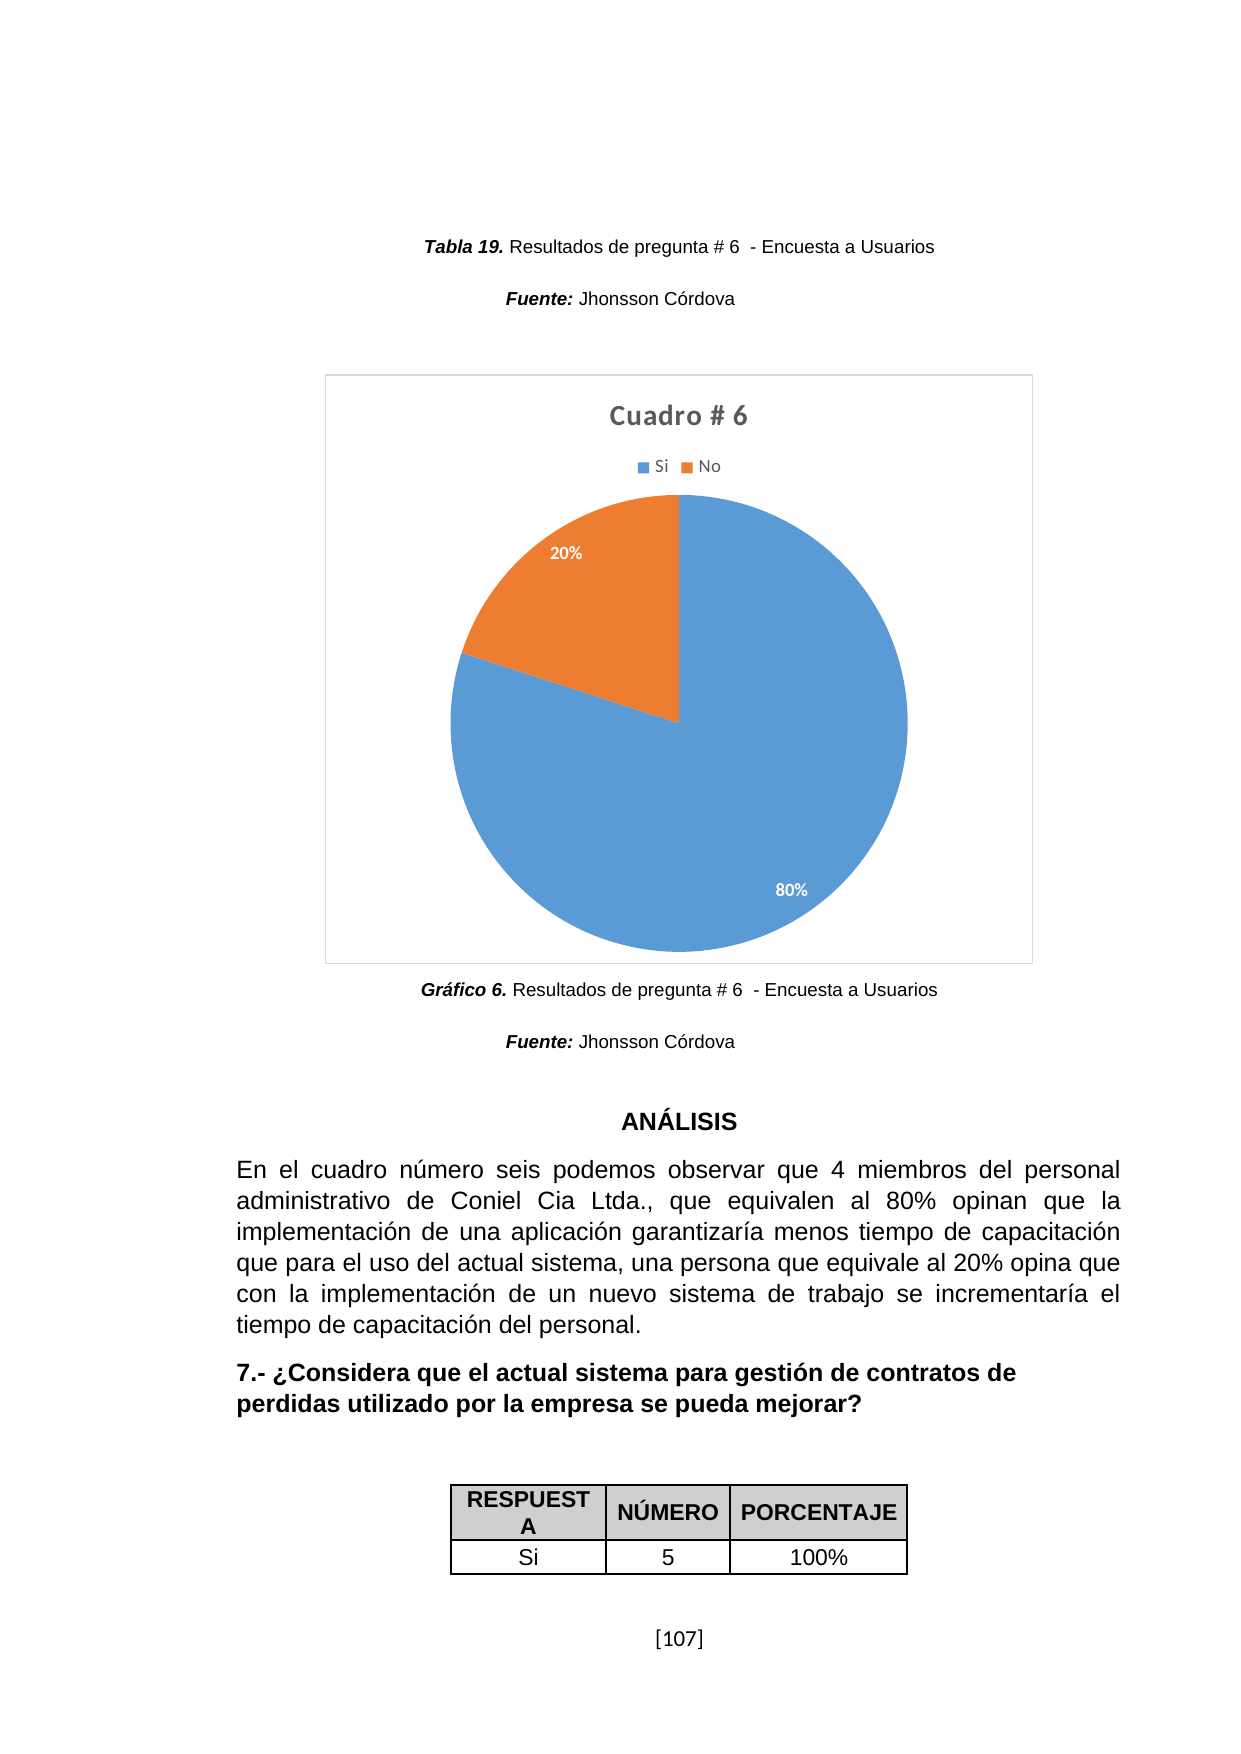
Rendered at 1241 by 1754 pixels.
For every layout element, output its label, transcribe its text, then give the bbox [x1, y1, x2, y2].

table_cell 5 [607, 1541, 729, 1573]
table_cell 100% [731, 1541, 906, 1573]
text Gráfico 6. Resultados de pregunta # 6 - Encuesta a Usuarios [236, 979, 1122, 1001]
table_header NÚMERO [607, 1486, 729, 1539]
table_header PORCENTAJE [731, 1486, 906, 1539]
text ANÁLISIS [236, 1107, 1122, 1136]
text En el cuadro número seis podemos observar que 4 miembros del personal administrativo de Coniel Cia Ltda., que equivalen al 80% opinan que la implementación de una aplicación garantizaría menos tiempo de capacitación que para el uso del actual sistema, una persona que equivale al 20% opina que con la implementación de un nuevo sistema de trabajo se incrementaría el tiempo de capacitación del personal. [236, 1155, 1122, 1339]
table_header RESPUESTA [452, 1486, 605, 1539]
text Tabla 19. Resultados de pregunta # 6 - Encuesta a Usuarios [236, 236, 1122, 258]
text 7.- ¿Considera que el actual sistema para gestión de contratos de perdidas utilizado por la empresa se pueda mejorar? [236, 1358, 1122, 1417]
table_cell Si [452, 1541, 605, 1573]
